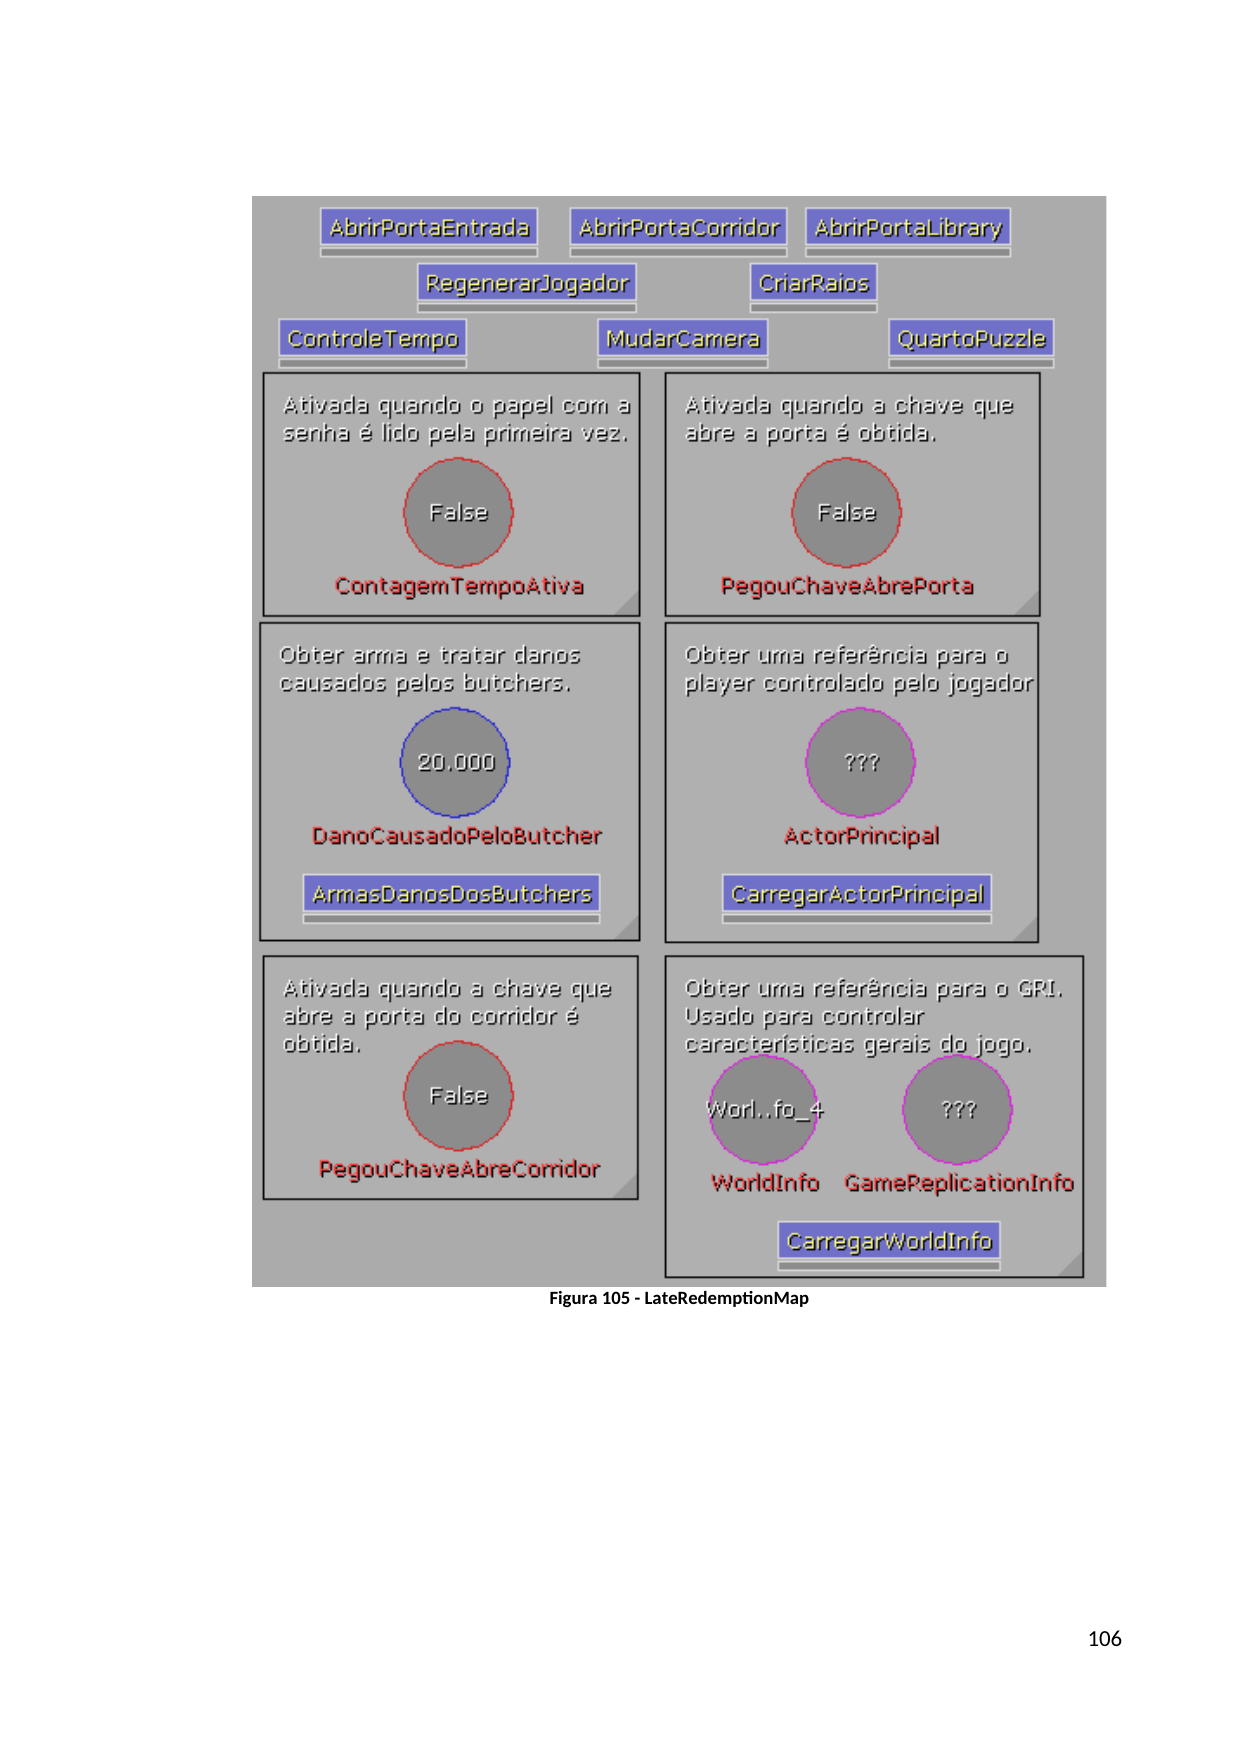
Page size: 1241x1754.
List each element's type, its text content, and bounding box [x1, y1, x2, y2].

picture [252, 196, 1107, 1287]
